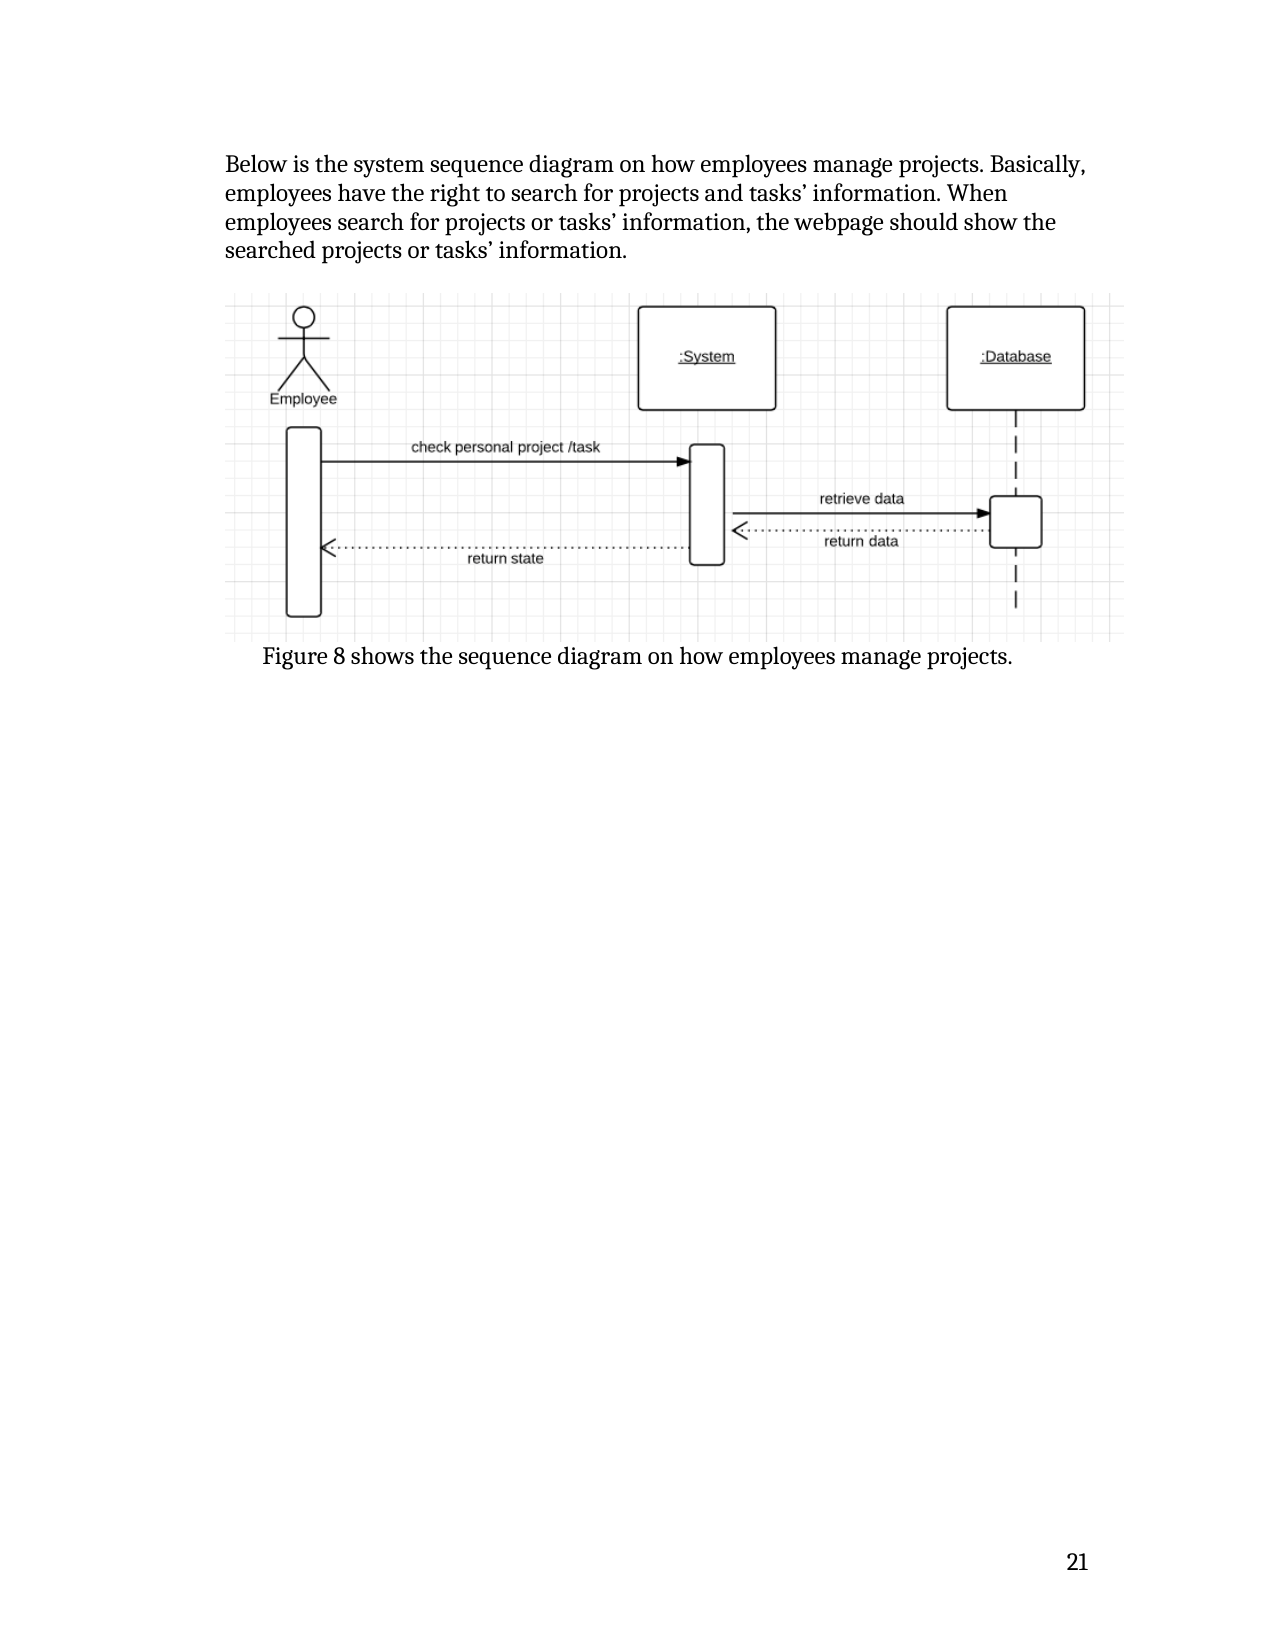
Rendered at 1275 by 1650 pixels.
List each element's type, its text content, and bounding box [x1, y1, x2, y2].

list Below is the system sequence diagram on how employees manage projects. Basically, employees have the right to search for projects and tasks’ information. When employees search for projects or tasks’ information, the webpage should show the searched projects or tasks’ information. [225, 150, 1087, 265]
picture [225, 293, 1124, 642]
text Figure 8 shows the sequence diagram on how employees manage projects. [187, 642, 1087, 670]
